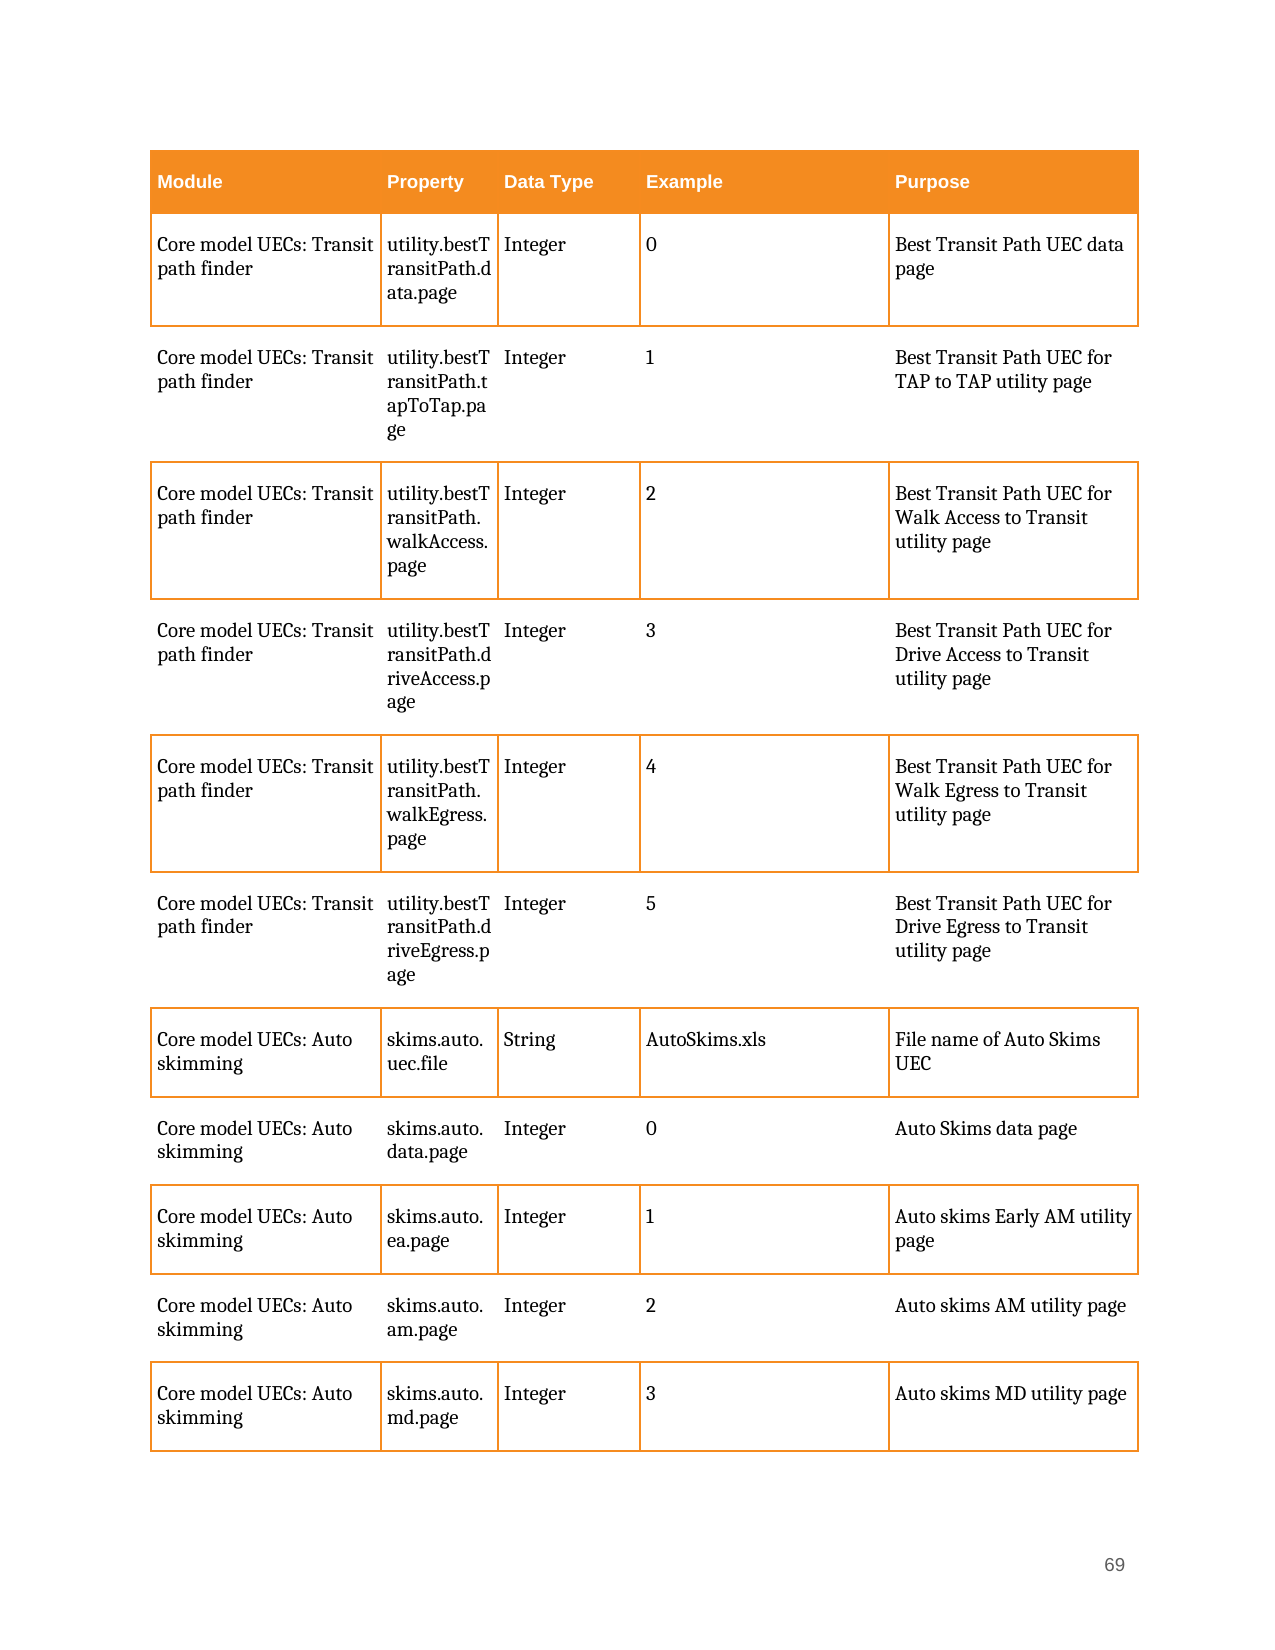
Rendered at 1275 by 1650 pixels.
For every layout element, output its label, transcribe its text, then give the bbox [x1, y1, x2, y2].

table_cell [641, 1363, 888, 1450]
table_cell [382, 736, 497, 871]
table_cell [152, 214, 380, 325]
table_header Module [152, 152, 380, 212]
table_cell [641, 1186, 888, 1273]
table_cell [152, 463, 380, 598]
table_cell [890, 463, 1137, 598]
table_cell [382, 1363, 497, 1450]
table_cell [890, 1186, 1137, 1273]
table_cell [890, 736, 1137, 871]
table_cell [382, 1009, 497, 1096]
table_header Example [641, 152, 888, 212]
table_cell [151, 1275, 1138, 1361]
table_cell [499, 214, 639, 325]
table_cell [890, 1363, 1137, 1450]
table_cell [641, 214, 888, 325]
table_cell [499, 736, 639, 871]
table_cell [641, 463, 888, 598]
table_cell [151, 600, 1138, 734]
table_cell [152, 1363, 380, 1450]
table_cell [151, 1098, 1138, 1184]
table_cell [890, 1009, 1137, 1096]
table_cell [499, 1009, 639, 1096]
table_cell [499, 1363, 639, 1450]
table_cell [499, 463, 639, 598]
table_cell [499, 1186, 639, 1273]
table_header Data Type [499, 152, 639, 212]
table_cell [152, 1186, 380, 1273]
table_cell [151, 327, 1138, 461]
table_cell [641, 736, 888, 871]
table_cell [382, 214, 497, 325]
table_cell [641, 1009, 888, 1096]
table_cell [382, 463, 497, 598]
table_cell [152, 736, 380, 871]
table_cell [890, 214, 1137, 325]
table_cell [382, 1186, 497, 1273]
table_header Property [382, 152, 497, 212]
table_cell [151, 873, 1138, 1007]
table_header Purpose [890, 152, 1137, 212]
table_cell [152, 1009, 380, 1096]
